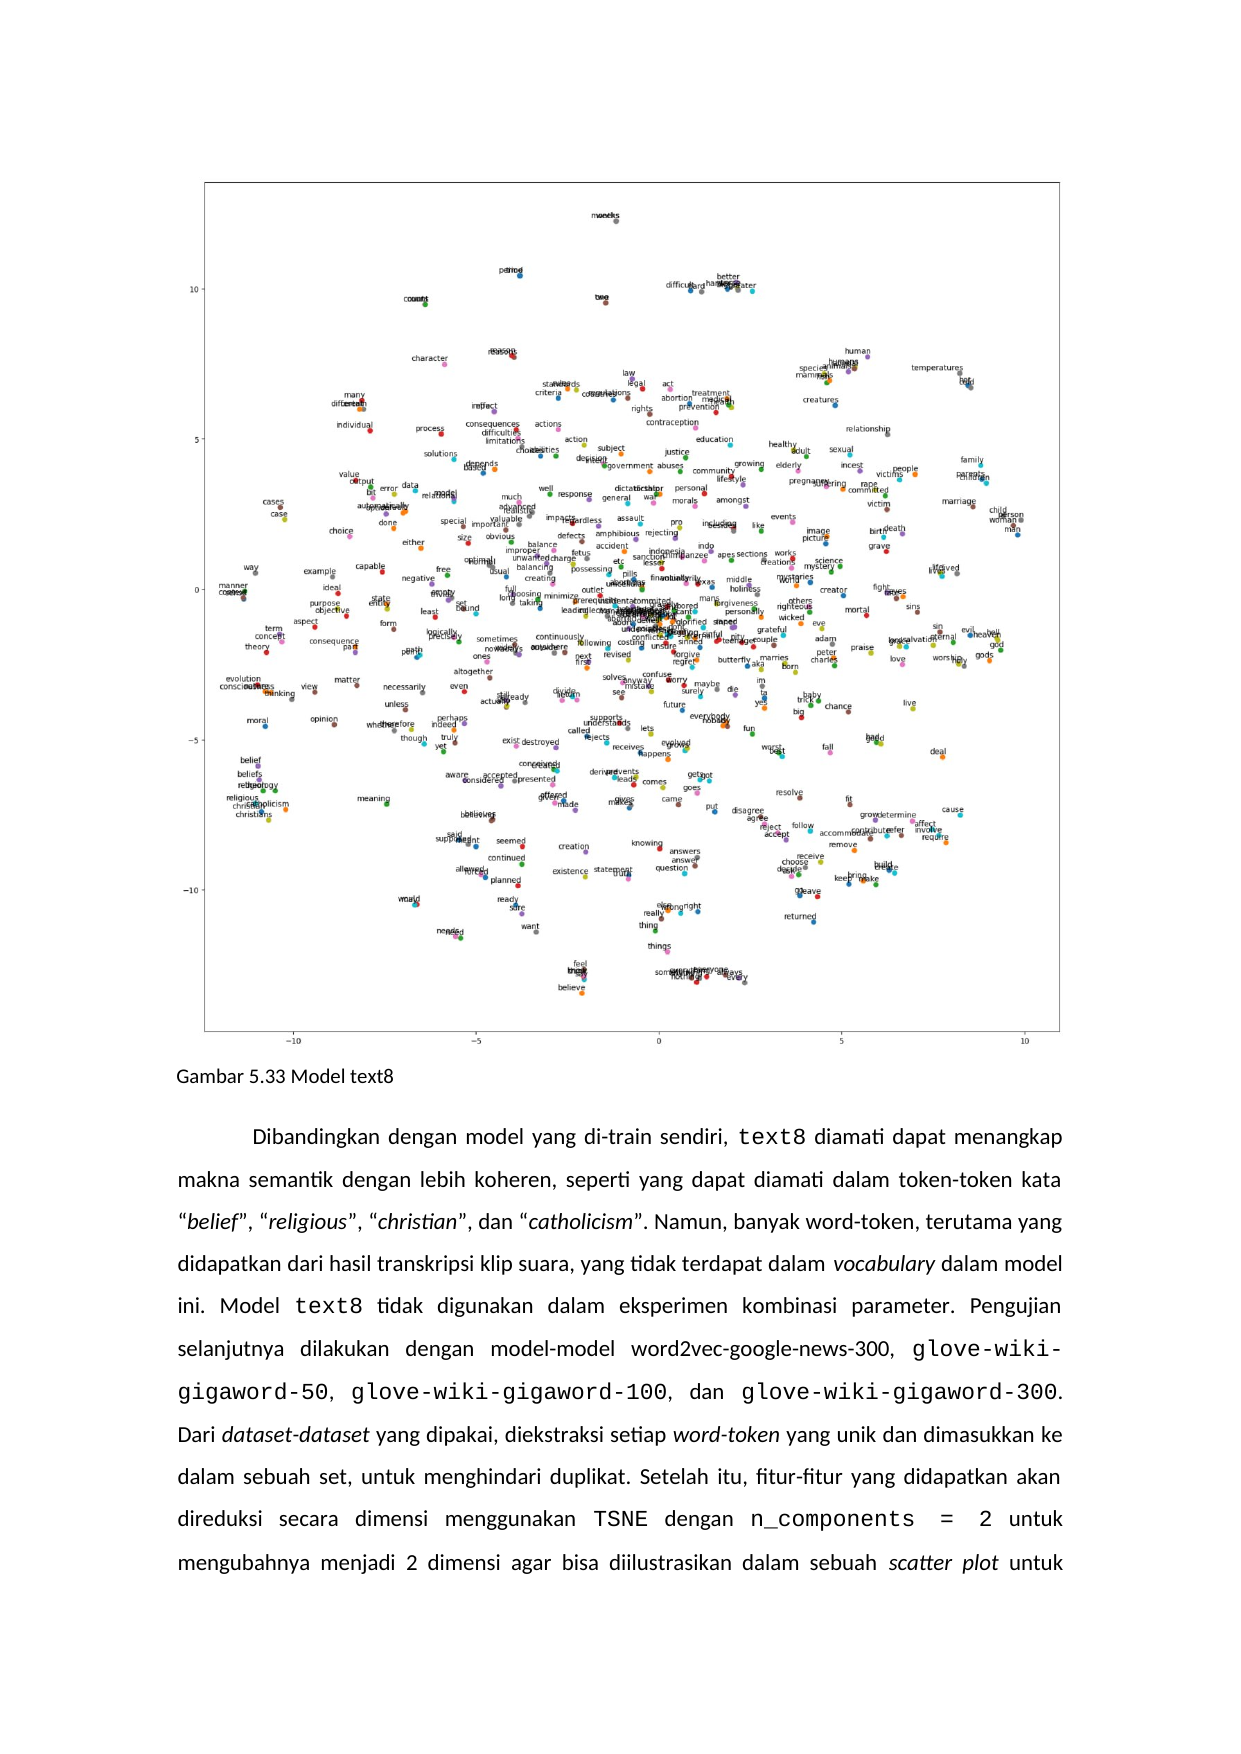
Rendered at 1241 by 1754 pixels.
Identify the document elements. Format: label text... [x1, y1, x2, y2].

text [177, 1122, 1063, 1576]
picture [177, 177, 1063, 1050]
